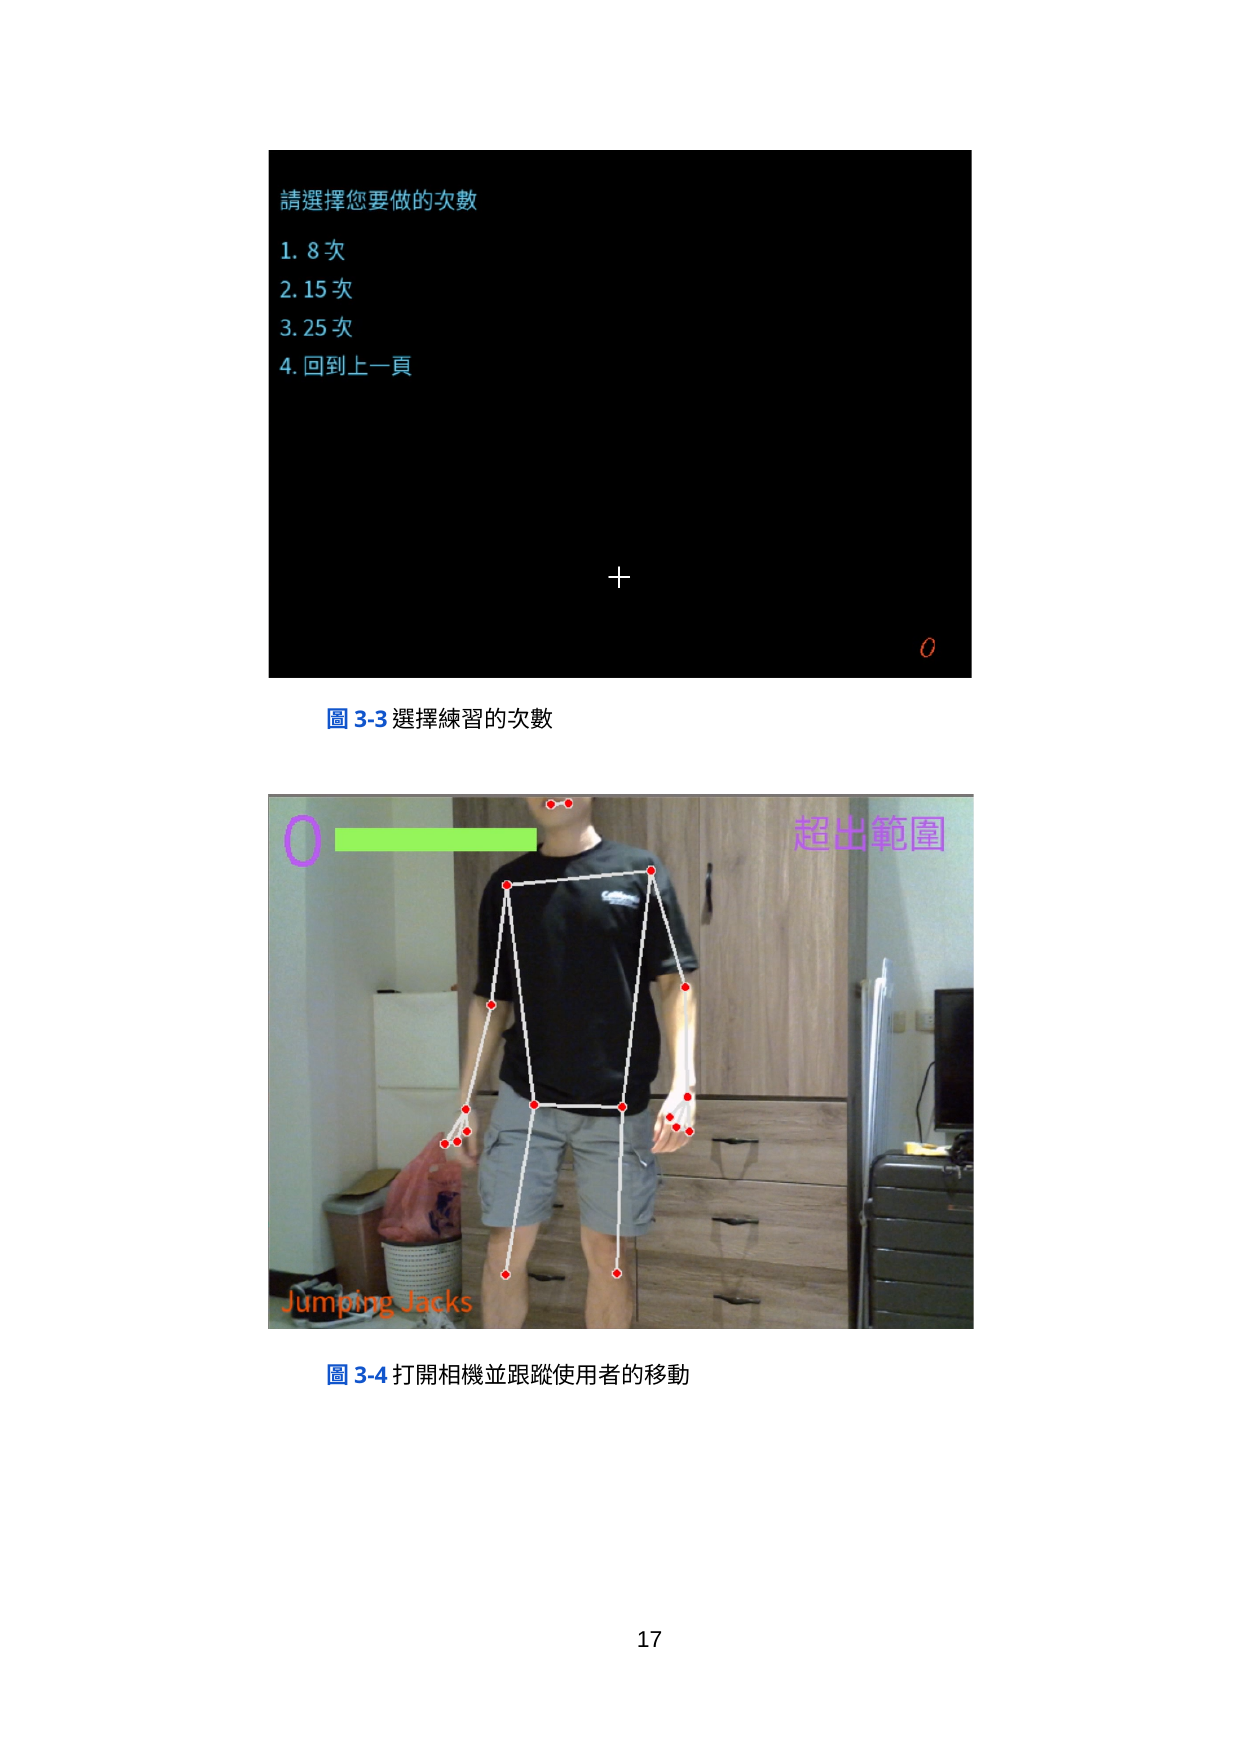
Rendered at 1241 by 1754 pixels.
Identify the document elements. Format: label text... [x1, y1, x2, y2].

picture [268, 150, 972, 678]
picture [268, 794, 974, 1329]
